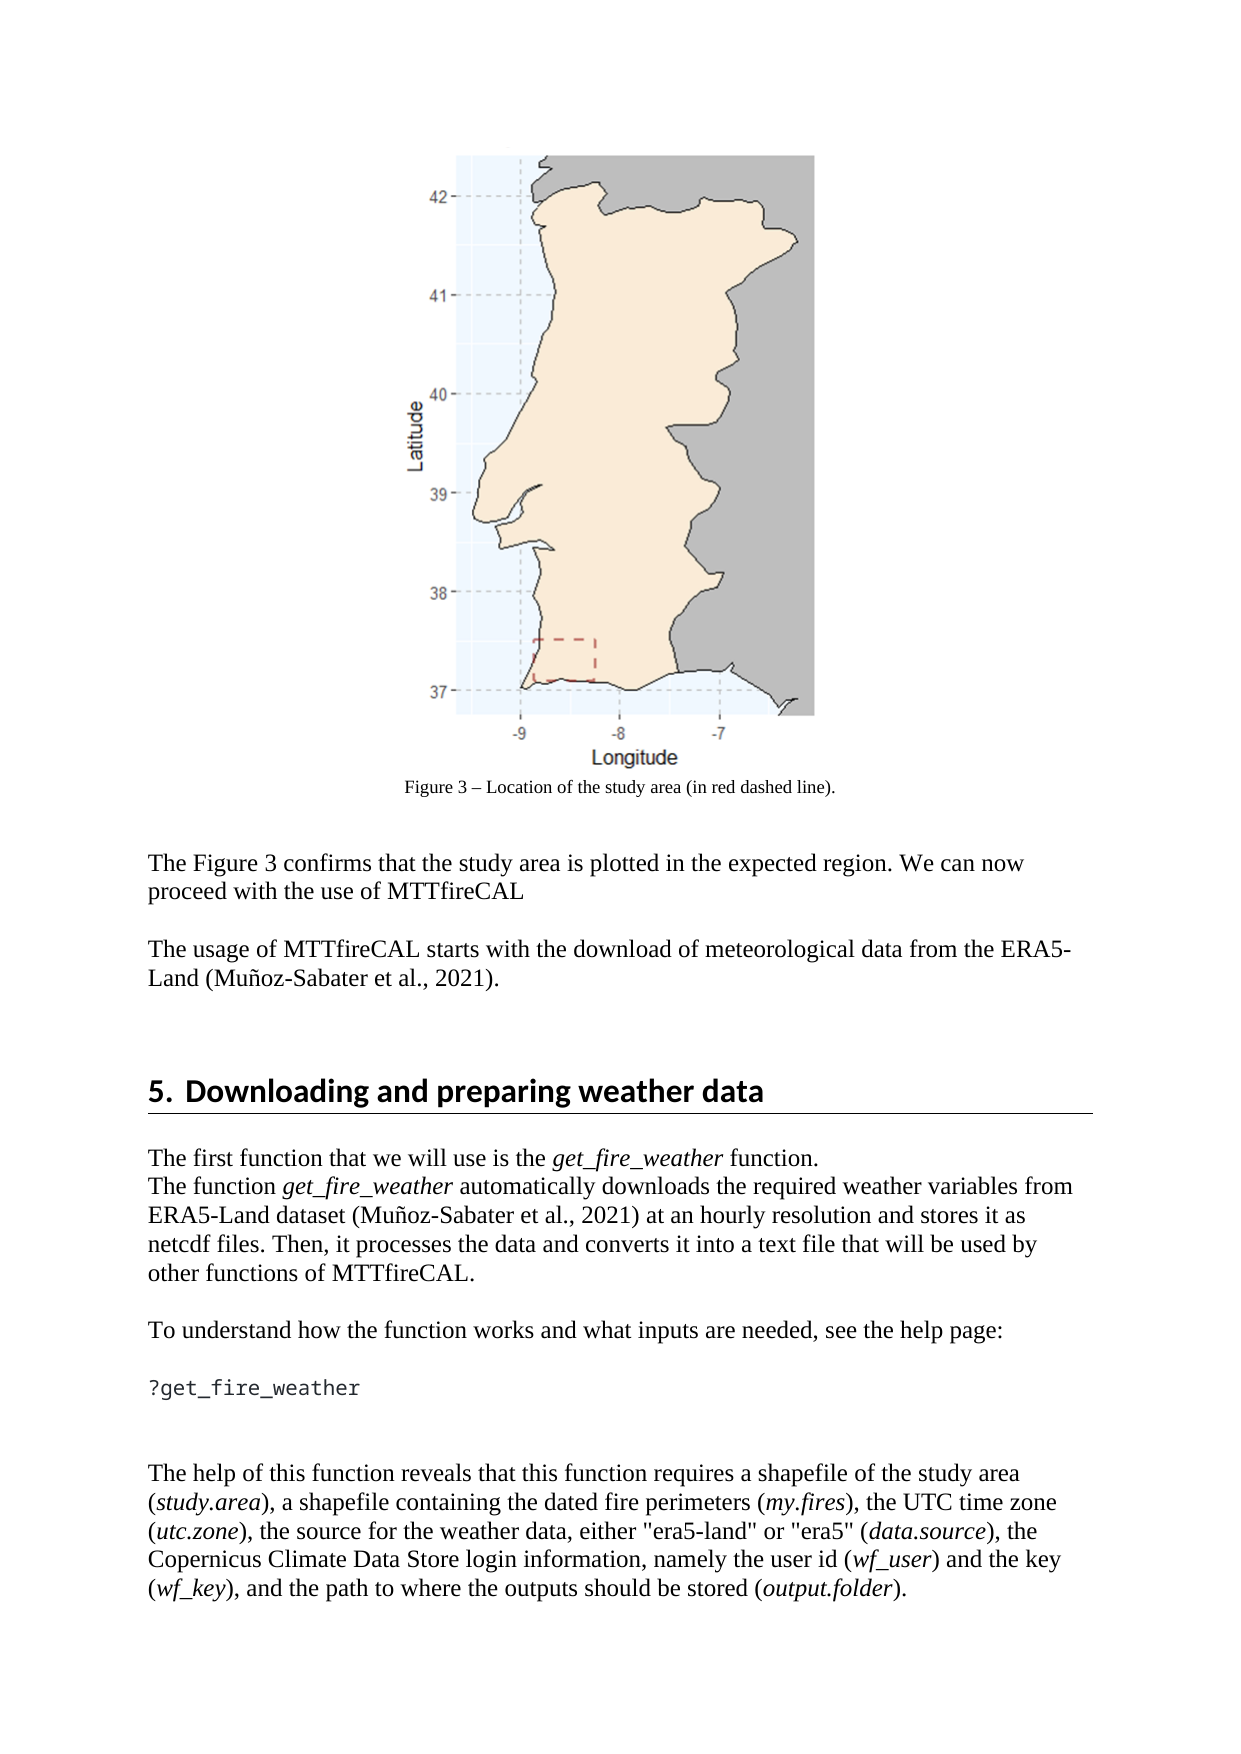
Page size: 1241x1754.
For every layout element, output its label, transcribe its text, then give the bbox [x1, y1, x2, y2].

text The help of this function reveals that this function requires a shapefile of the study area (study.area), a shapefile containing the dated fire perimeters (my.fires), the UTC time zone (utc.zone), the source for the weather data, either "era5-land" or "era5" (data.source), the Copernicus Climate Data Store login information, namely the user id (wf_user) and the key (wf_key), and the path to where the outputs should be stored (output.folder). [148, 1458, 1093, 1602]
picture [399, 147, 842, 777]
text The usage of MTTfireCAL starts with the download of meteorological data from the ERA5-Land (Muñoz-Sabater et al., 2021). [148, 934, 1093, 991]
text Figure 3 – Location of the study area (in red dashed line). [148, 776, 1093, 798]
subtitle Downloading and preparing weather data [148, 1070, 1093, 1113]
text The function get_fire_weather automatically downloads the required weather variables from ERA5-Land dataset (Muñoz-Sabater et al., 2021) at an hourly resolution and stores it as netcdf files. Then, it processes the data and converts it into a text file that will be used by other functions of MTTfireCAL. [148, 1171, 1093, 1286]
text The Figure 3 confirms that the study area is plotted in the expected region. We can now proceed with the use of MTTfireCAL [148, 848, 1093, 905]
text The first function that we will use is the get_fire_weather function. [148, 1143, 1093, 1171]
text To understand how the function works and what inputs are needed, see the help page: [148, 1315, 1093, 1344]
text ?get_fire_weather [148, 1373, 1093, 1401]
